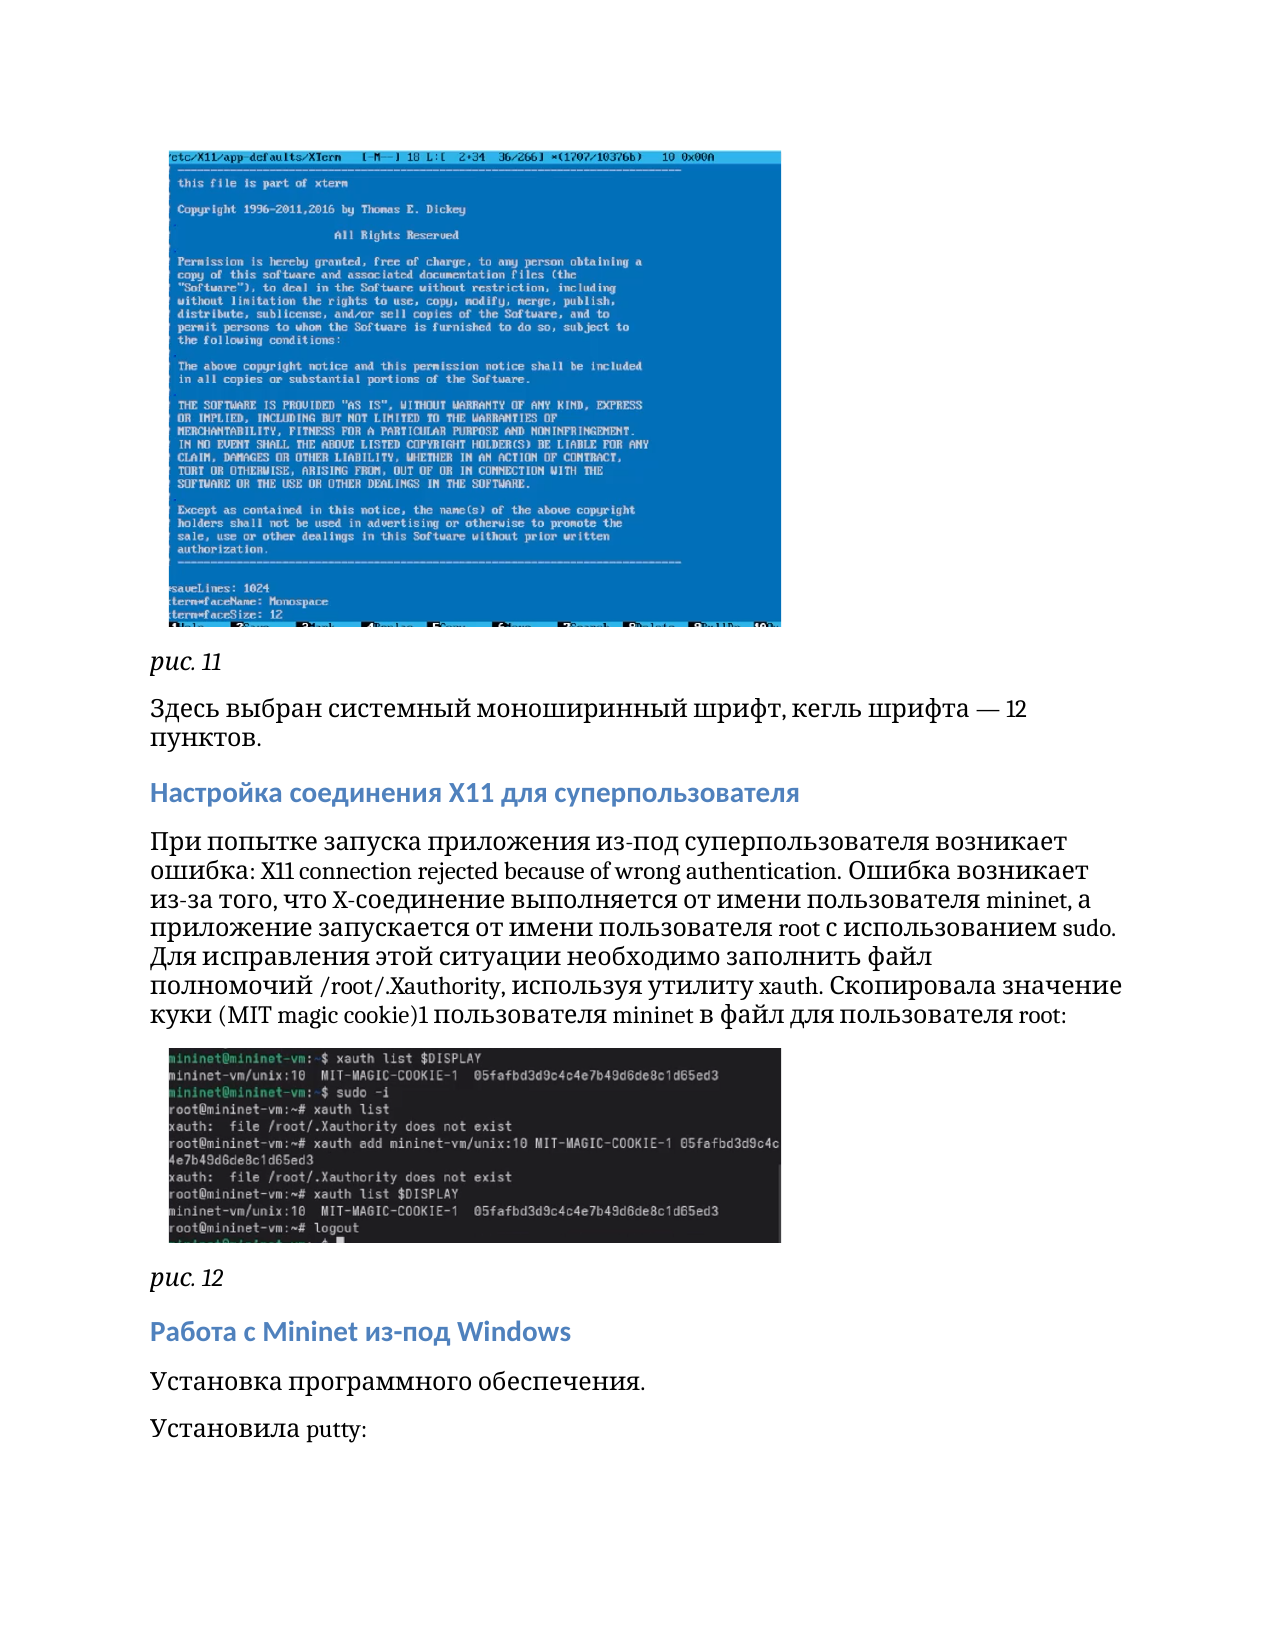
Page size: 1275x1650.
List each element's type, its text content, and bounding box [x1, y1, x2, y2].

picture [168, 1048, 782, 1243]
picture [642, 623, 687, 627]
subtitle Работа с Mininet из-под Windows [150, 1313, 1125, 1349]
text Установка программного обеспечения. [150, 1368, 1125, 1396]
picture [574, 623, 602, 627]
text Установила putty: [150, 1415, 1125, 1444]
text рис. 12 [150, 1264, 1125, 1292]
picture [705, 623, 717, 627]
subtitle Настройка соединения X11 для суперпользователя [150, 774, 1125, 809]
text При попытке запуска приложения из-под суперпользователя возникает ошибка: X11 connection rejected because of wrong authentication. Ошибка возникает из-за того, что X-соединение выполняется от имени пользователя mininet, а приложение запускается от имени пользователя root с использованием sudo. Для исправления этой ситуации необходимо заполнить файл полномочий /root/.Xauthority, используя утилиту xauth. Скопировала значение куки (MIT magic cookie)1 пользователя mininet в файл для пользователя root: [150, 828, 1125, 1029]
text Здесь выбран системный моноширинный шрифт, кегль шрифта — 12 пунктов. [150, 695, 1125, 753]
picture [168, 150, 782, 627]
text рис. 11 [150, 648, 1125, 677]
